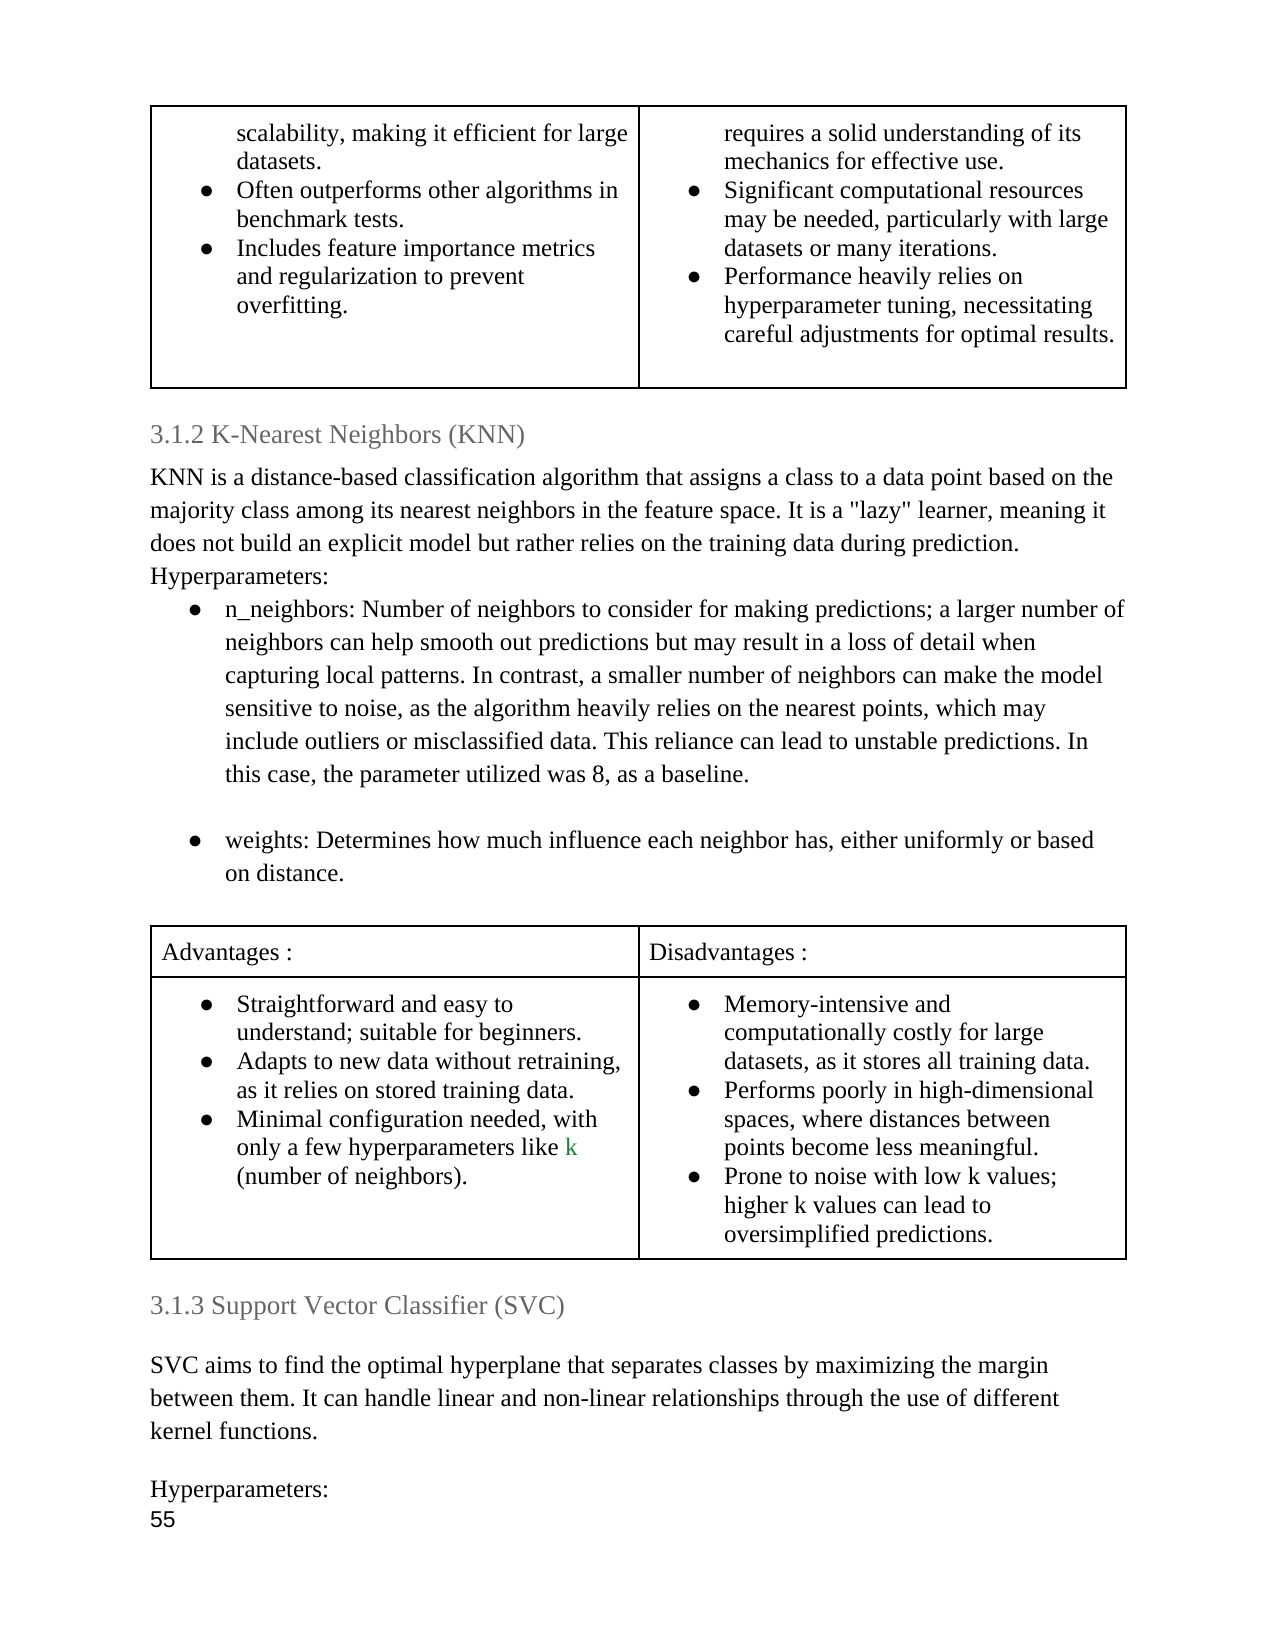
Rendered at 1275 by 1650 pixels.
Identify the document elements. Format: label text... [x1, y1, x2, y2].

text Hyperparameters: [150, 1474, 1125, 1503]
table_cell Straightforward and easy to understand; suitable for beginners. Adapts to new data without retraining, as it relies on stored training data. Minimal configuration needed, with only a few hyperparameters like k (number of neighbors). [152, 978, 638, 1258]
list n_neighbors: Number of neighbors to consider for making predictions; a larger number of neighbors can help smooth out predictions but may result in a loss of detail when capturing local patterns. In contrast, a smaller number of neighbors can make the model sensitive to noise, as the algorithm heavily relies on the nearest points, which may include outliers or misclassified data. This reliance can lead to unstable predictions. In this case, the parameter utilized was 8, as a baseline. [187, 594, 1125, 788]
table_cell Memory-intensive and computationally costly for large datasets, as it stores all training data. Performs poorly in high-dimensional spaces, where distances between points become less meaningful. Prone to noise with low k values; higher k values can lead to oversimplified predictions. [640, 978, 1125, 1258]
table_header Advantages : [152, 927, 638, 976]
text KNN is a distance-based classification algorithm that assigns a class to a data point based on the majority class among its nearest neighbors in the feature space. It is a "lazy" learner, meaning it does not build an explicit model but rather relies on the training data during prediction. [150, 462, 1125, 557]
subtitle 3.1.3 Support Vector Classifier (SVC) [150, 1289, 1125, 1320]
text Hyperparameters: [150, 561, 1125, 590]
list weights: Determines how much influence each neighbor has, either uniformly or based on distance. [187, 825, 1125, 887]
text SVC aims to find the optimal hyperplane that separates classes by maximizing the margin between them. It can handle linear and non-linear relationships through the use of different kernel functions. [150, 1350, 1125, 1444]
subtitle 3.1.2 K-Nearest Neighbors (KNN) [150, 418, 1125, 449]
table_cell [152, 107, 638, 387]
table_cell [640, 107, 1125, 387]
table_header Disadvantages : [640, 927, 1125, 976]
